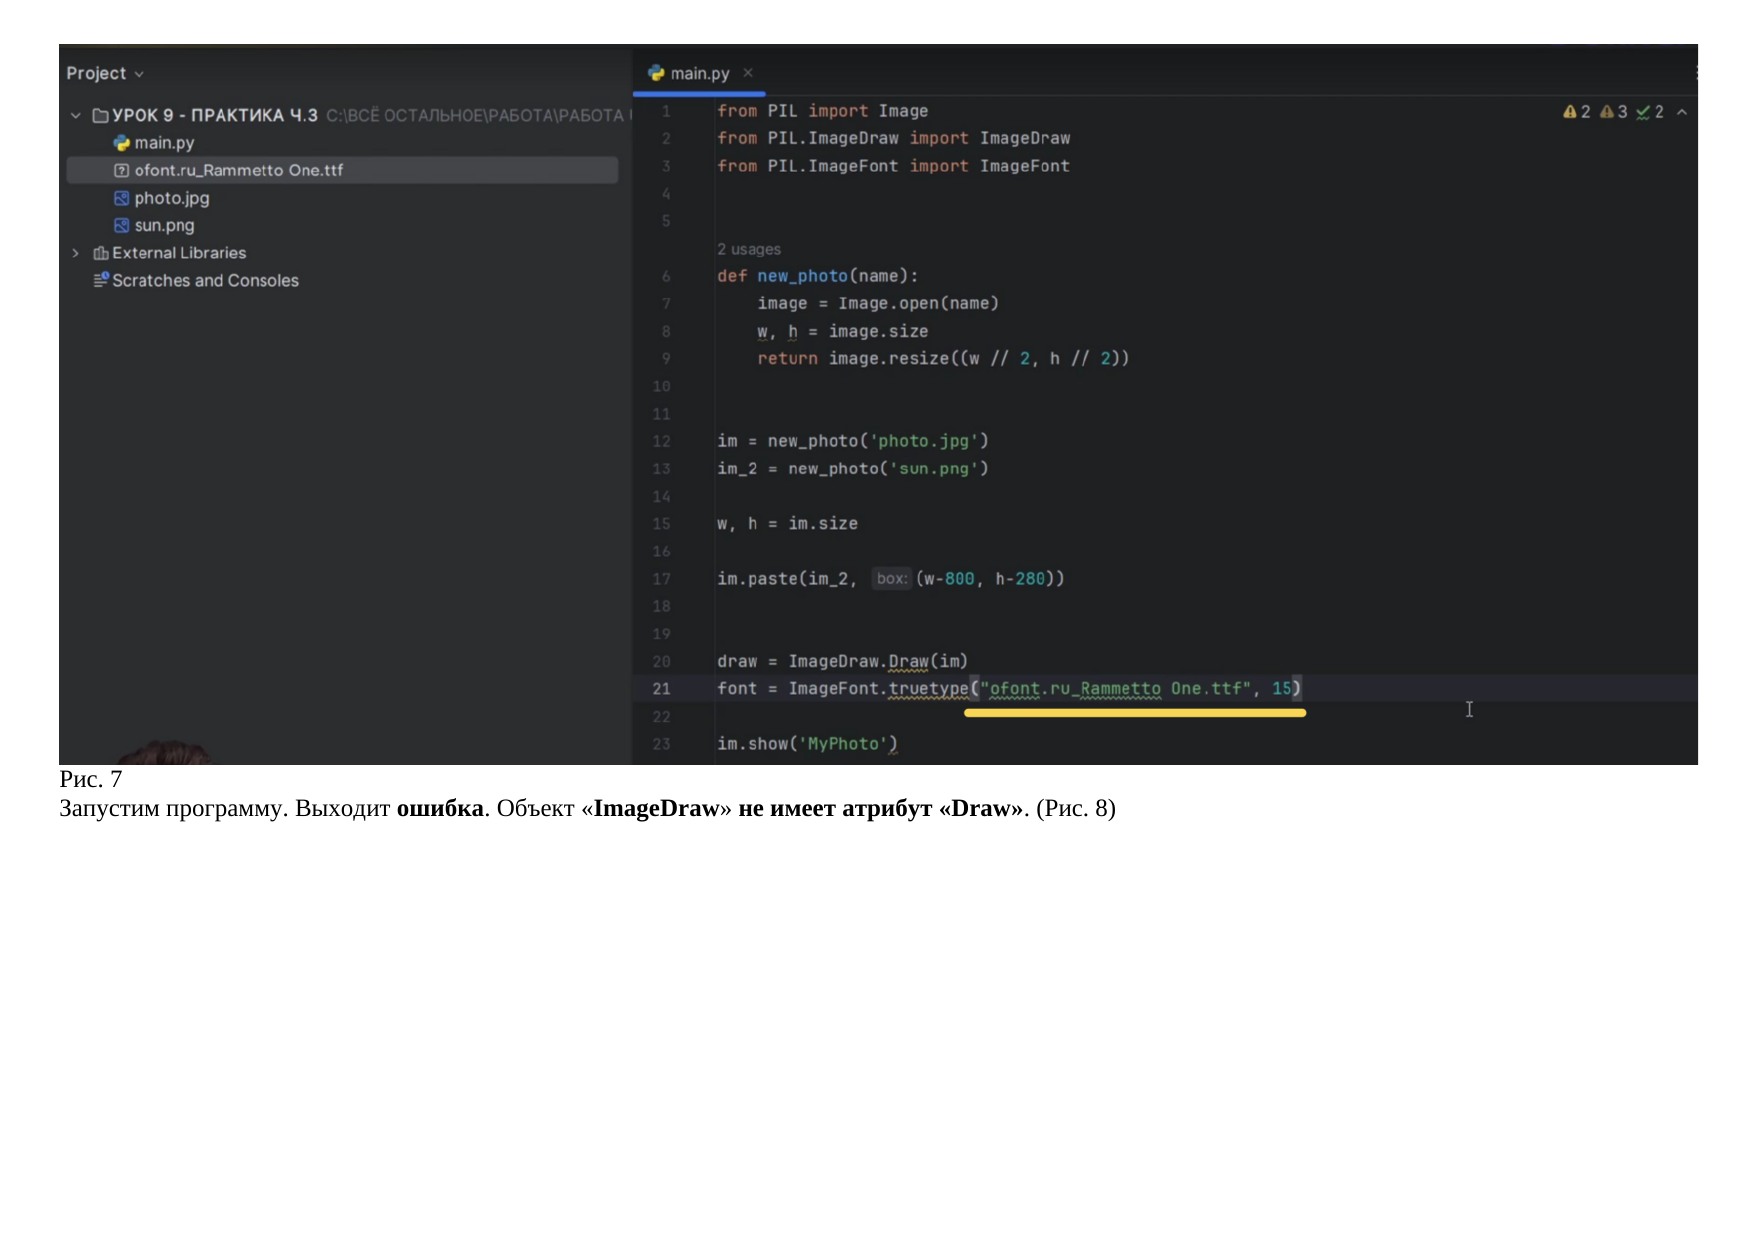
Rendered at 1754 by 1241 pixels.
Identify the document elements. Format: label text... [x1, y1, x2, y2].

text Рис. 7 [59, 765, 1698, 793]
text Запустим программу. Выходит ошибка. Объект «ImageDraw» не имеет атрибут «Draw». (Рис. 8) [59, 793, 1698, 822]
picture [59, 44, 1699, 765]
